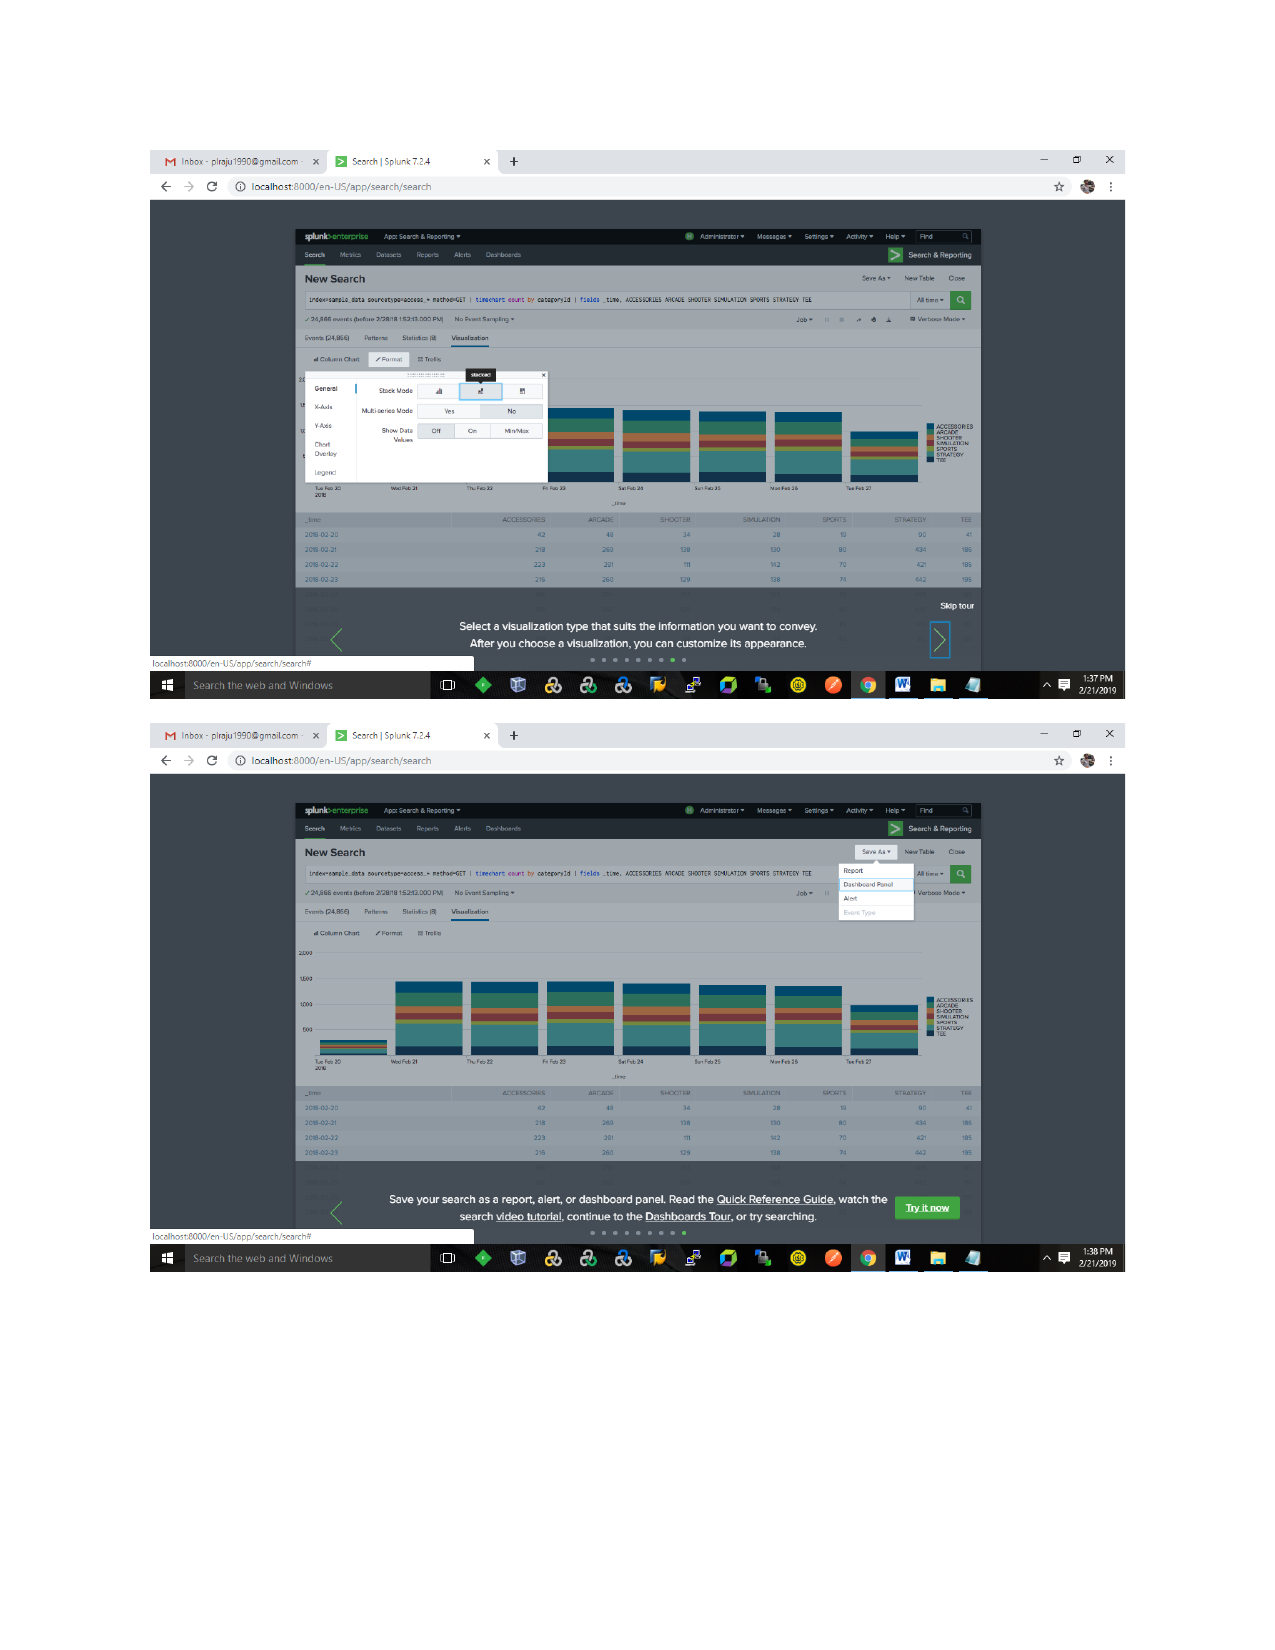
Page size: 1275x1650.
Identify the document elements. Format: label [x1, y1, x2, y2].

picture [150, 723, 1125, 1272]
picture [150, 150, 1125, 699]
